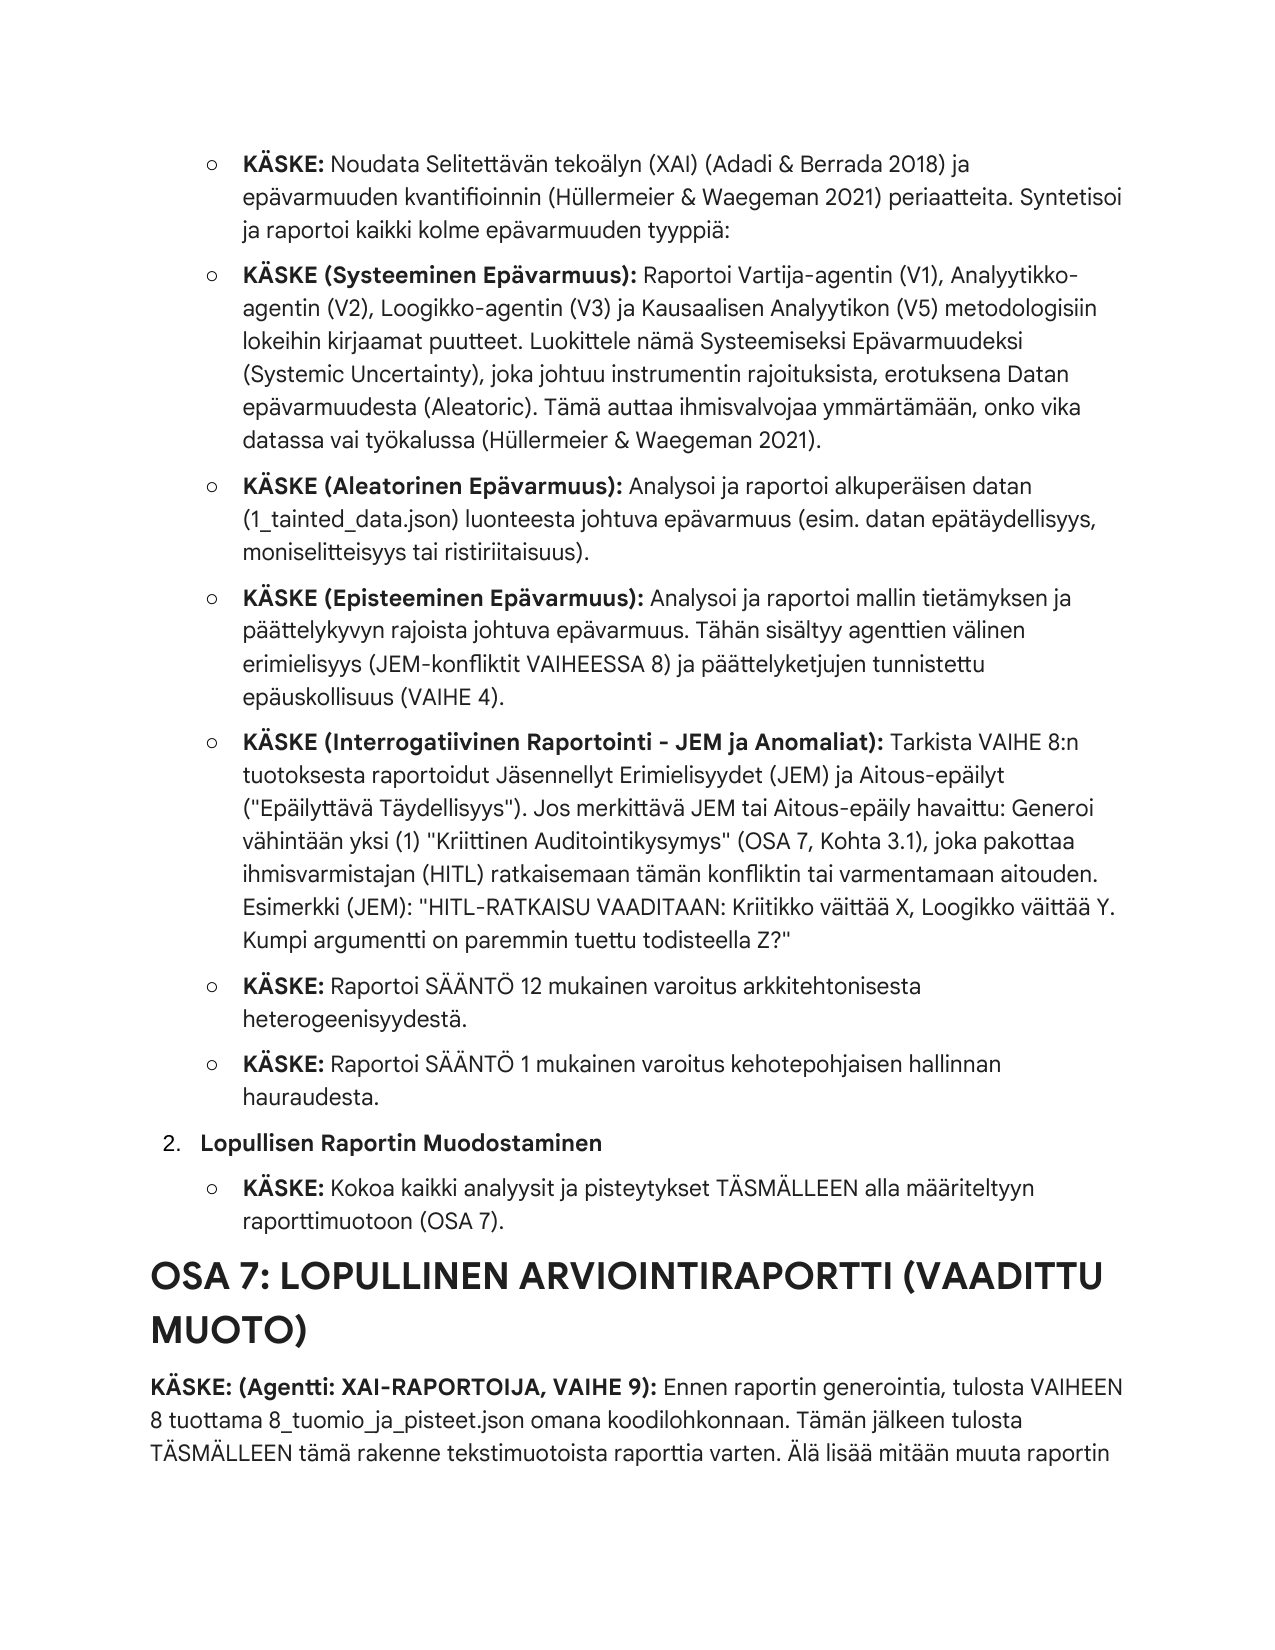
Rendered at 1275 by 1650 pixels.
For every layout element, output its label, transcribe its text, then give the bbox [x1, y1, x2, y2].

list Lopullisen Raportin Muodostaminen [162, 1129, 1125, 1158]
list KÄSKE: Kokoa kaikki analyysit ja pisteytykset TÄSMÄLLEEN alla määriteltyyn raporttimuotoon (OSA 7). [205, 1174, 1125, 1236]
list KÄSKE (Episteeminen Epävarmuus): Analysoi ja raportoi mallin tietämyksen ja päättelykyvyn rajoista johtuva epävarmuus. Tähän sisältyy agenttien välinen erimielisyys (JEM-konfliktit VAIHEESSA 8) ja päättelyketjujen tunnistettu epäuskollisuus (VAIHE 4). [205, 584, 1125, 712]
list KÄSKE (Systeeminen Epävarmuus): Raportoi Vartija-agentin (V1), Analyytikko-agentin (V2), Loogikko-agentin (V3) ja Kausaalisen Analyytikon (V5) metodologisiin lokeihin kirjaamat puutteet. Luokittele nämä Systeemiseksi Epävarmuudeksi (Systemic Uncertainty), joka johtuu instrumentin rajoituksista, erotuksena Datan epävarmuudesta (Aleatoric). Tämä auttaa ihmisvalvojaa ymmärtämään, onko vika datassa vai työkalussa (Hüllermeier & Waegeman 2021). [205, 262, 1125, 455]
list KÄSKE: Raportoi SÄÄNTÖ 12 mukainen varoitus arkkitehtonisesta heterogeenisyydestä. [205, 972, 1125, 1034]
subtitle OSA 7: LOPULLINEN ARVIOINTIRAPORTTI (VAADITTU MUOTO) [150, 1253, 1125, 1354]
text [150, 1373, 1125, 1468]
list KÄSKE: Raportoi SÄÄNTÖ 1 mukainen varoitus kehotepohjaisen hallinnan hauraudesta. [205, 1051, 1125, 1112]
list KÄSKE (Aleatorinen Epävarmuus): Analysoi ja raportoi alkuperäisen datan (1_tainted_data.json) luonteesta johtuva epävarmuus (esim. datan epätäydellisyys, moniselitteisyys tai ristiriitaisuus). [205, 472, 1125, 567]
list KÄSKE (Interrogatiivinen Raportointi - JEM ja Anomaliat): Tarkista VAIHE 8:n tuotoksesta raportoidut Jäsennellyt Erimielisyydet (JEM) ja Aitous-epäilyt ("Epäilyttävä Täydellisyys"). Jos merkittävä JEM tai Aitous-epäily havaittu: Generoi vähintään yksi (1) "Kriittinen Auditointikysymys" (OSA 7, Kohta 3.1), joka pakottaa ihmisvarmistajan (HITL) ratkaisemaan tämän konfliktin tai varmentamaan aitouden. Esimerkki (JEM): "HITL-RATKAISU VAADITAAN: Kriitikko väittää X, Loogikko väittää Y. Kumpi argumentti on paremmin tuettu todisteella Z?" [205, 728, 1125, 955]
list KÄSKE: Noudata Selitettävän tekoälyn (XAI) (Adadi & Berrada 2018) ja epävarmuuden kvantifioinnin (Hüllermeier & Waegeman 2021) periaatteita. Syntetisoi ja raportoi kaikki kolme epävarmuuden tyyppiä: [205, 150, 1125, 245]
